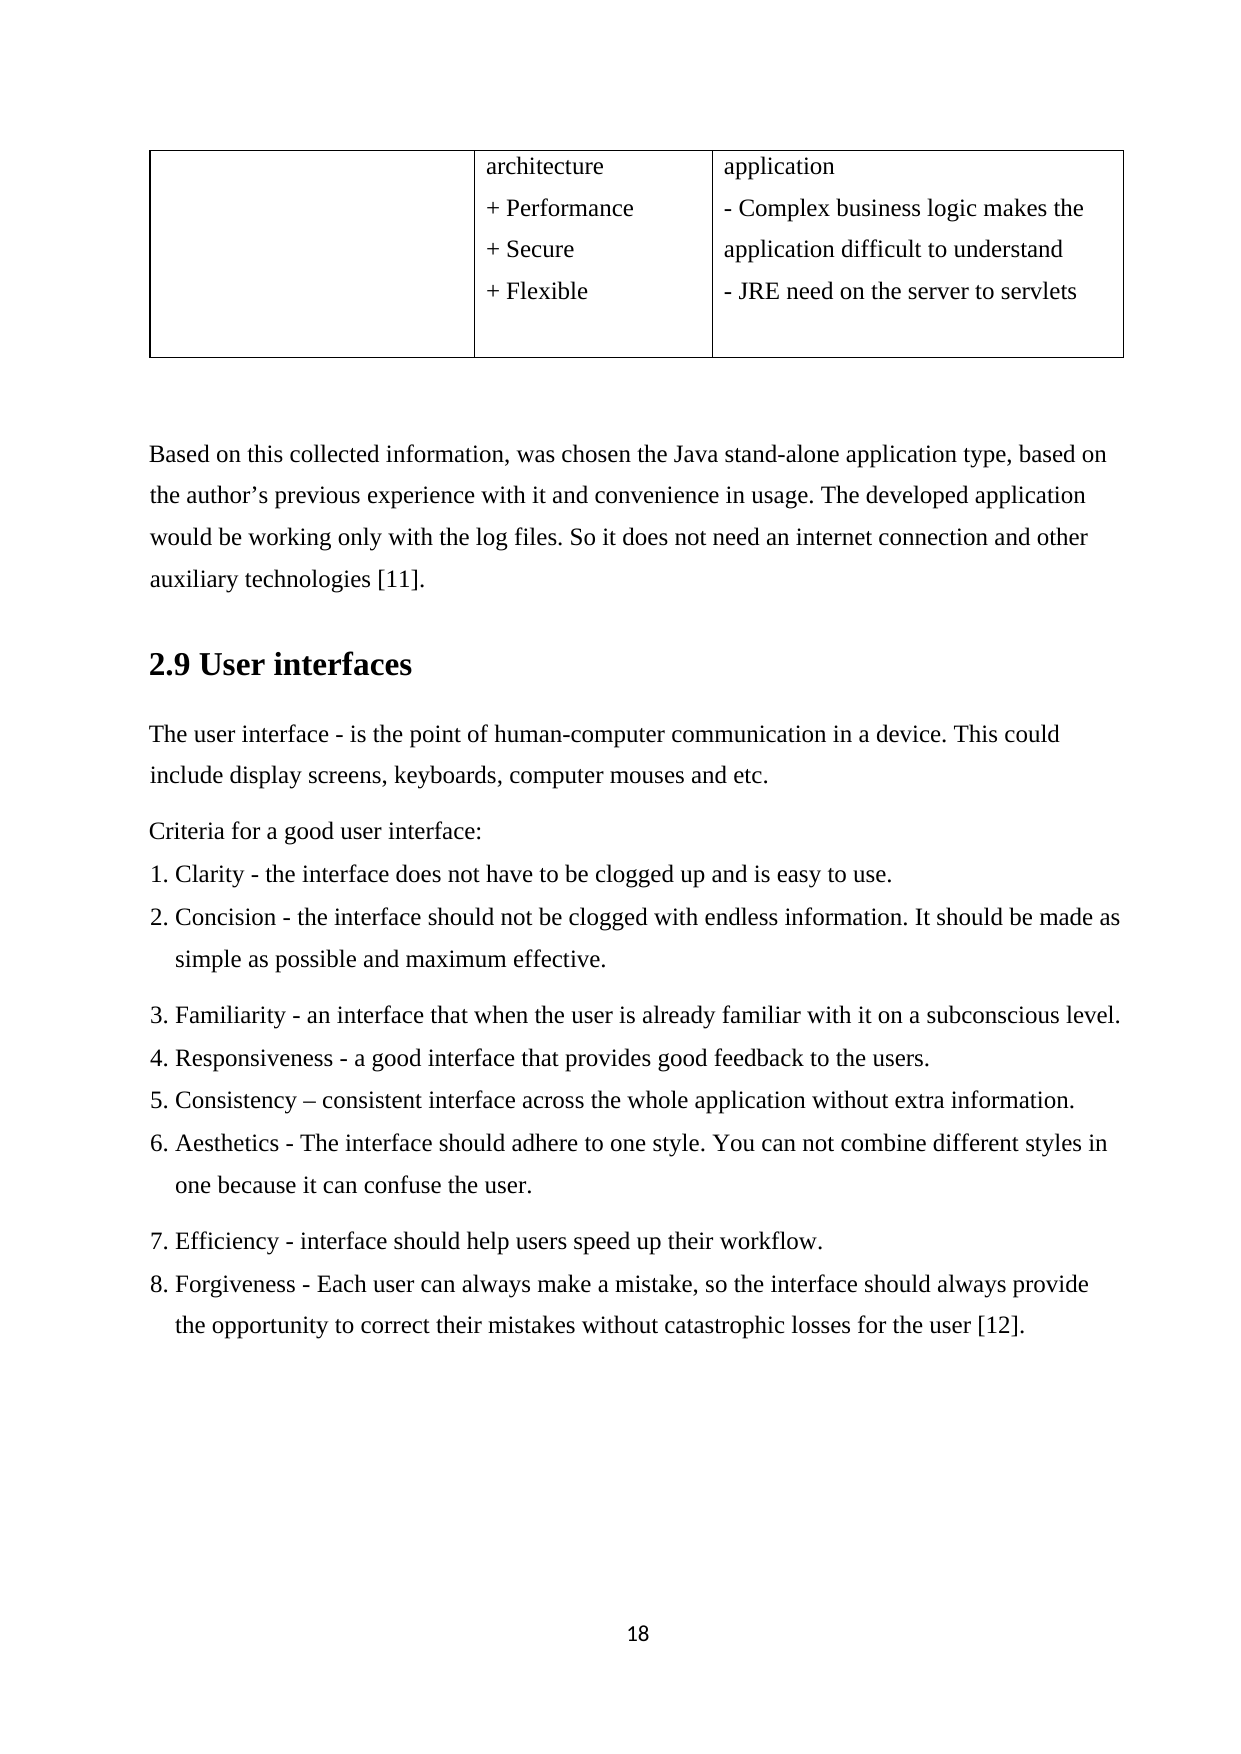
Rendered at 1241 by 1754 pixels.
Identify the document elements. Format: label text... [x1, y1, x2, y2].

list Consistency – consistent interface across the whole application without extra information. [150, 1086, 1125, 1114]
text Based on this collected information, was chosen the Java stand-alone application type, based on the author’s previous experience with it and convenience in usage. The developed application would be working only with the log files. So it does not need an internet connection and other auxiliary technologies [11]. [148, 439, 1125, 592]
text Criteria for a good user interface: [148, 816, 1125, 845]
list Aesthetics - The interface should adhere to one style. You can not combine different styles in one because it can confuse the user. [150, 1128, 1125, 1199]
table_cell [475, 151, 712, 357]
list Forgiveness - Each user can always make a mistake, so the interface should always provide the opportunity to correct their mistakes without catastrophic losses for the user [12]. [150, 1269, 1125, 1339]
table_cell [713, 151, 1123, 357]
list Efficiency - interface should help users speed up their workflow. [150, 1226, 1125, 1255]
list Clarity - the interface does not have to be clogged up and is easy to use. [150, 859, 1125, 888]
list Familiarity - an interface that when the user is already familiar with it on a subconscious level. [150, 1000, 1125, 1028]
list Responsiveness - a good interface that provides good feedback to the users. [150, 1043, 1125, 1071]
text The user interface - is the point of human-computer communication in a device. This could include display screens, keyboards, computer mouses and etc. [148, 719, 1125, 789]
list Concision - the interface should not be clogged with endless information. It should be made as simple as possible and maximum effective. [150, 902, 1125, 973]
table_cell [151, 151, 474, 357]
subtitle 2.9 User interfaces [148, 644, 1127, 683]
